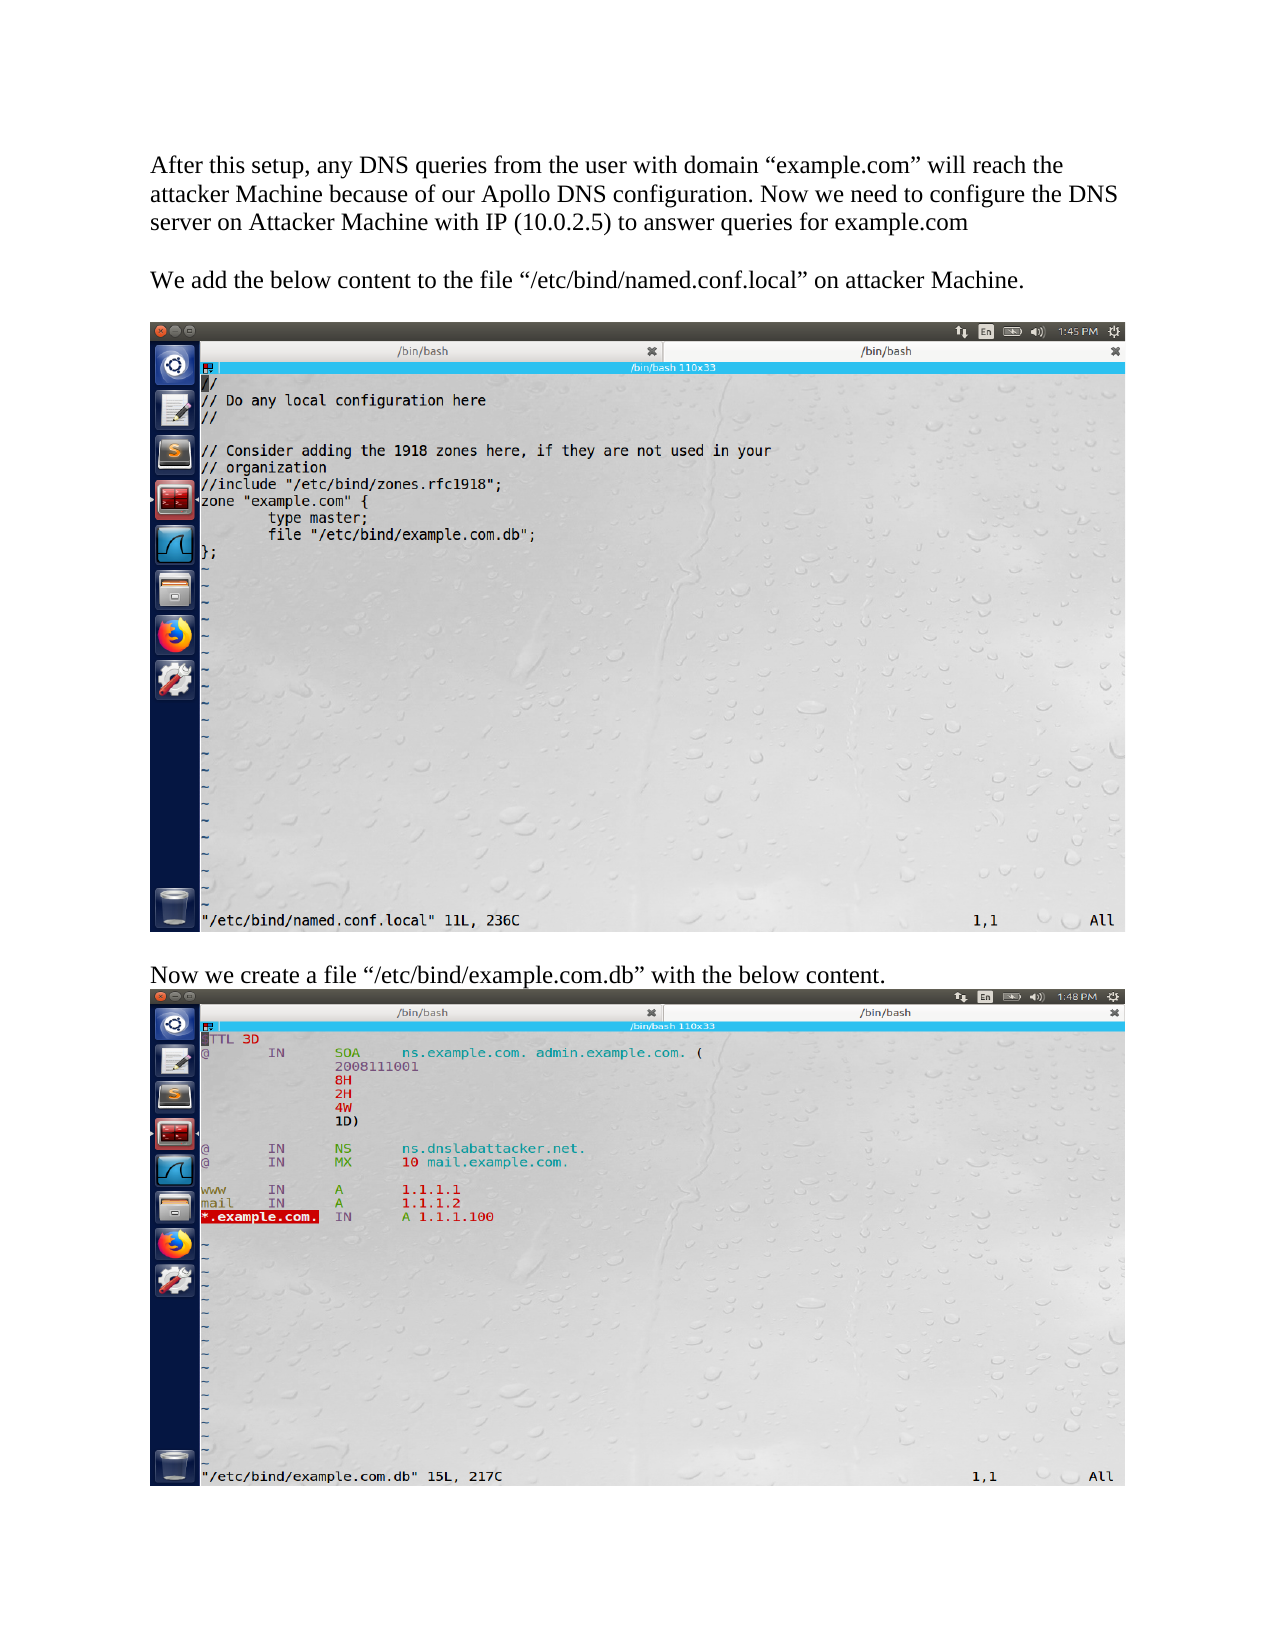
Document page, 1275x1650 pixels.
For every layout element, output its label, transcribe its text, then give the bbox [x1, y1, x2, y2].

text We add the below content to the file “/etc/bind/named.conf.local” on attacker Machine. [150, 265, 1125, 294]
text Now we create a file “/etc/bind/example.com.db” with the below content. [150, 961, 1125, 989]
text After this setup, any DNS queries from the user with domain “example.com” will reach the attacker Machine because of our Apollo DNS configuration. Now we need to configure the DNS server on Attacker Machine with IP (10.0.2.5) to answer queries for example.com [150, 150, 1125, 236]
picture [150, 322, 1125, 932]
picture [150, 989, 1125, 1486]
